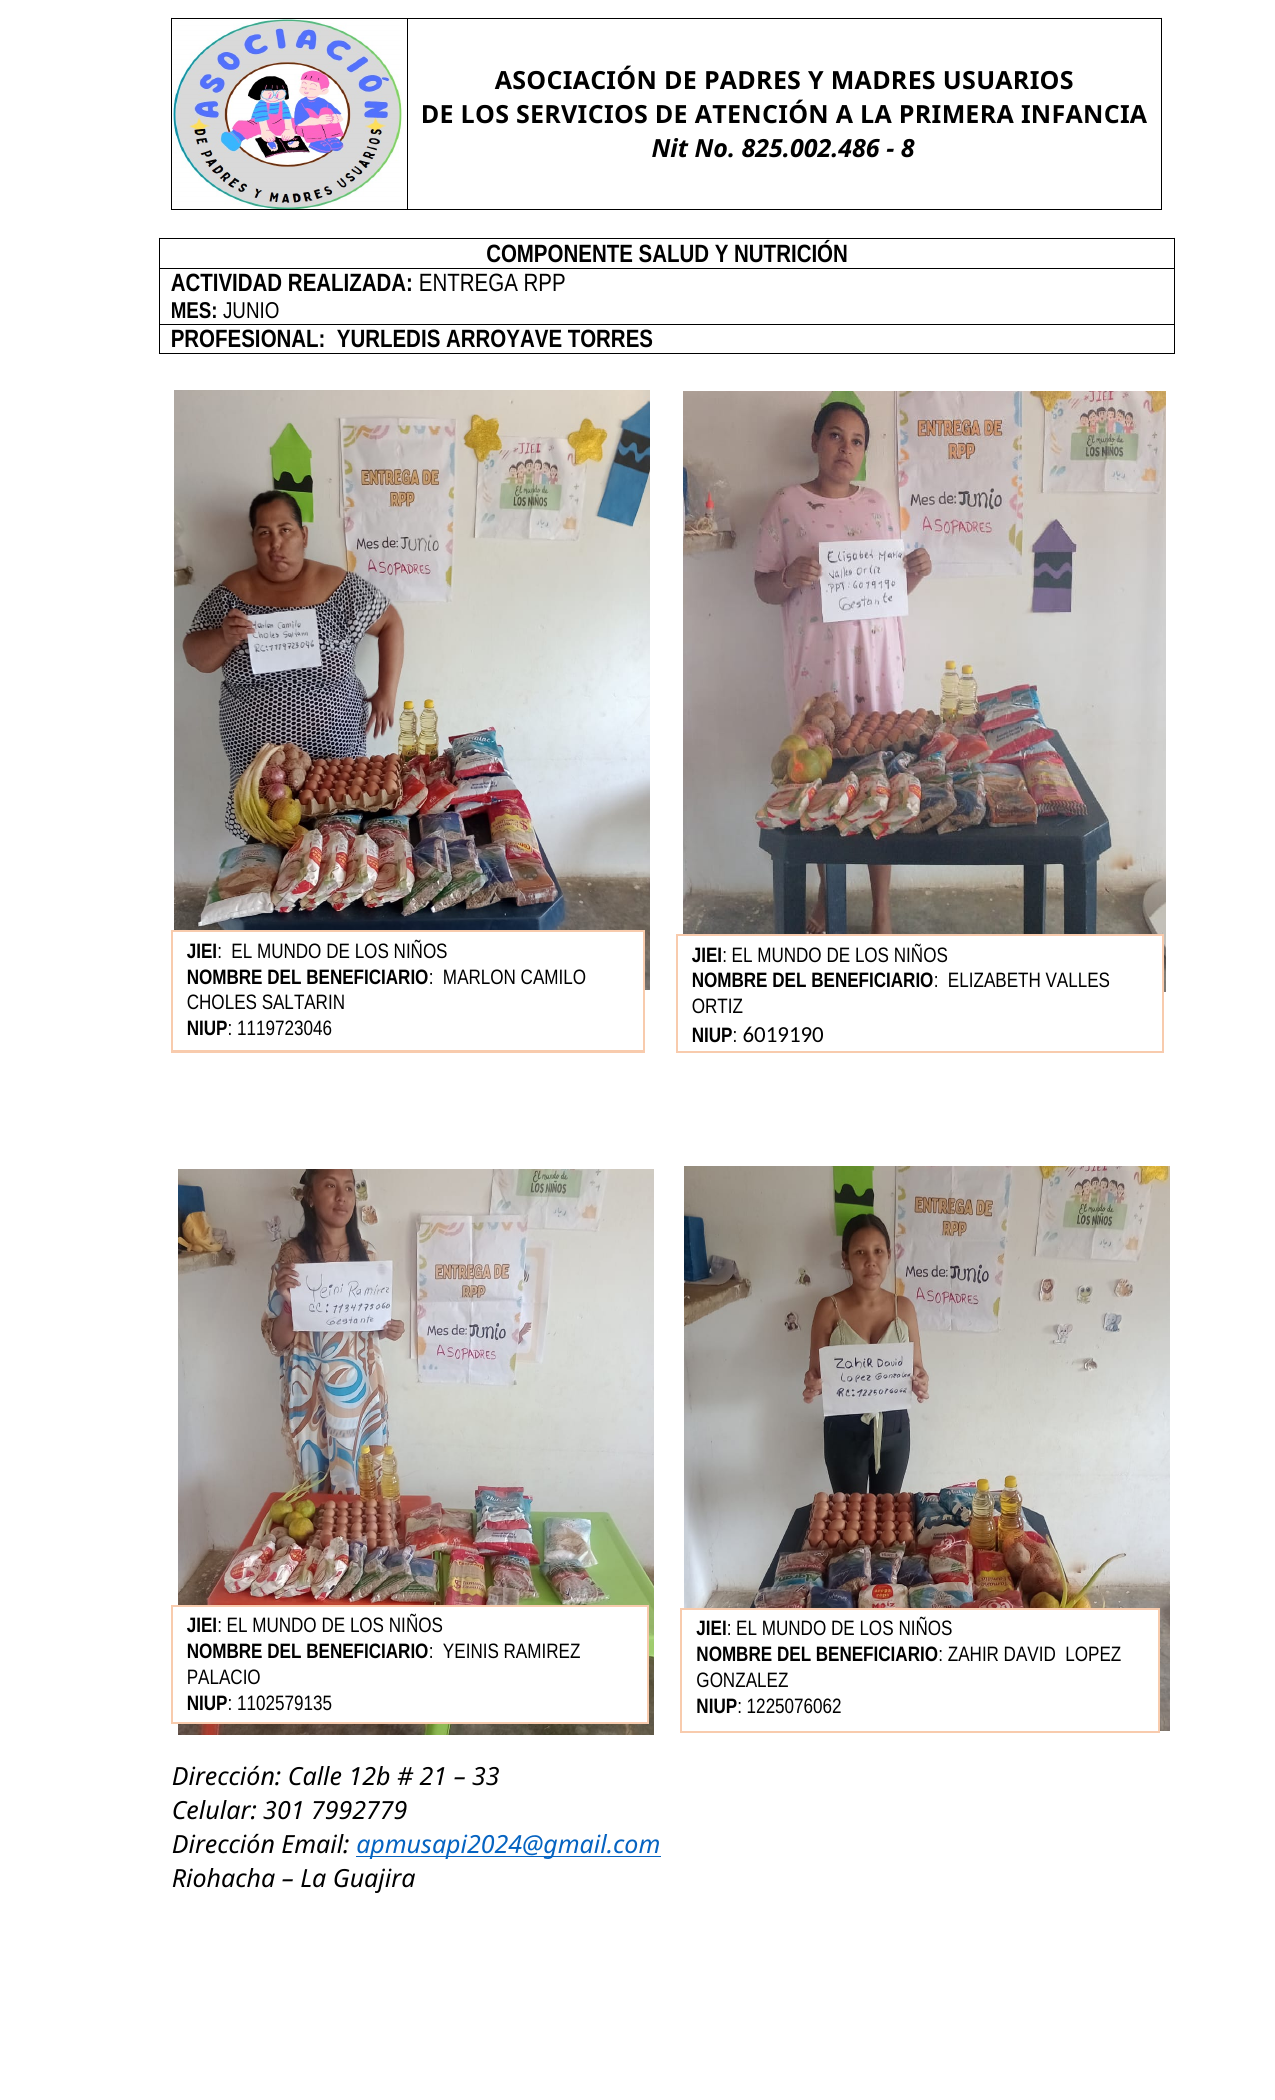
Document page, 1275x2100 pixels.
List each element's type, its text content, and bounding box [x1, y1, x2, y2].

picture [172, 19, 403, 209]
picture [684, 1166, 1170, 1731]
table_header COMPONENTE SALUD Y NUTRICIÓN [160, 239, 1174, 267]
table_cell ACTIVIDAD REALIZADA: ENTREGA RPP MES: JUNIO [160, 269, 1174, 323]
table_cell PROFESIONAL: YURLEDIS ARROYAVE TORRES [160, 325, 1174, 353]
picture [174, 390, 650, 990]
picture [178, 1169, 654, 1735]
picture [683, 391, 1166, 992]
